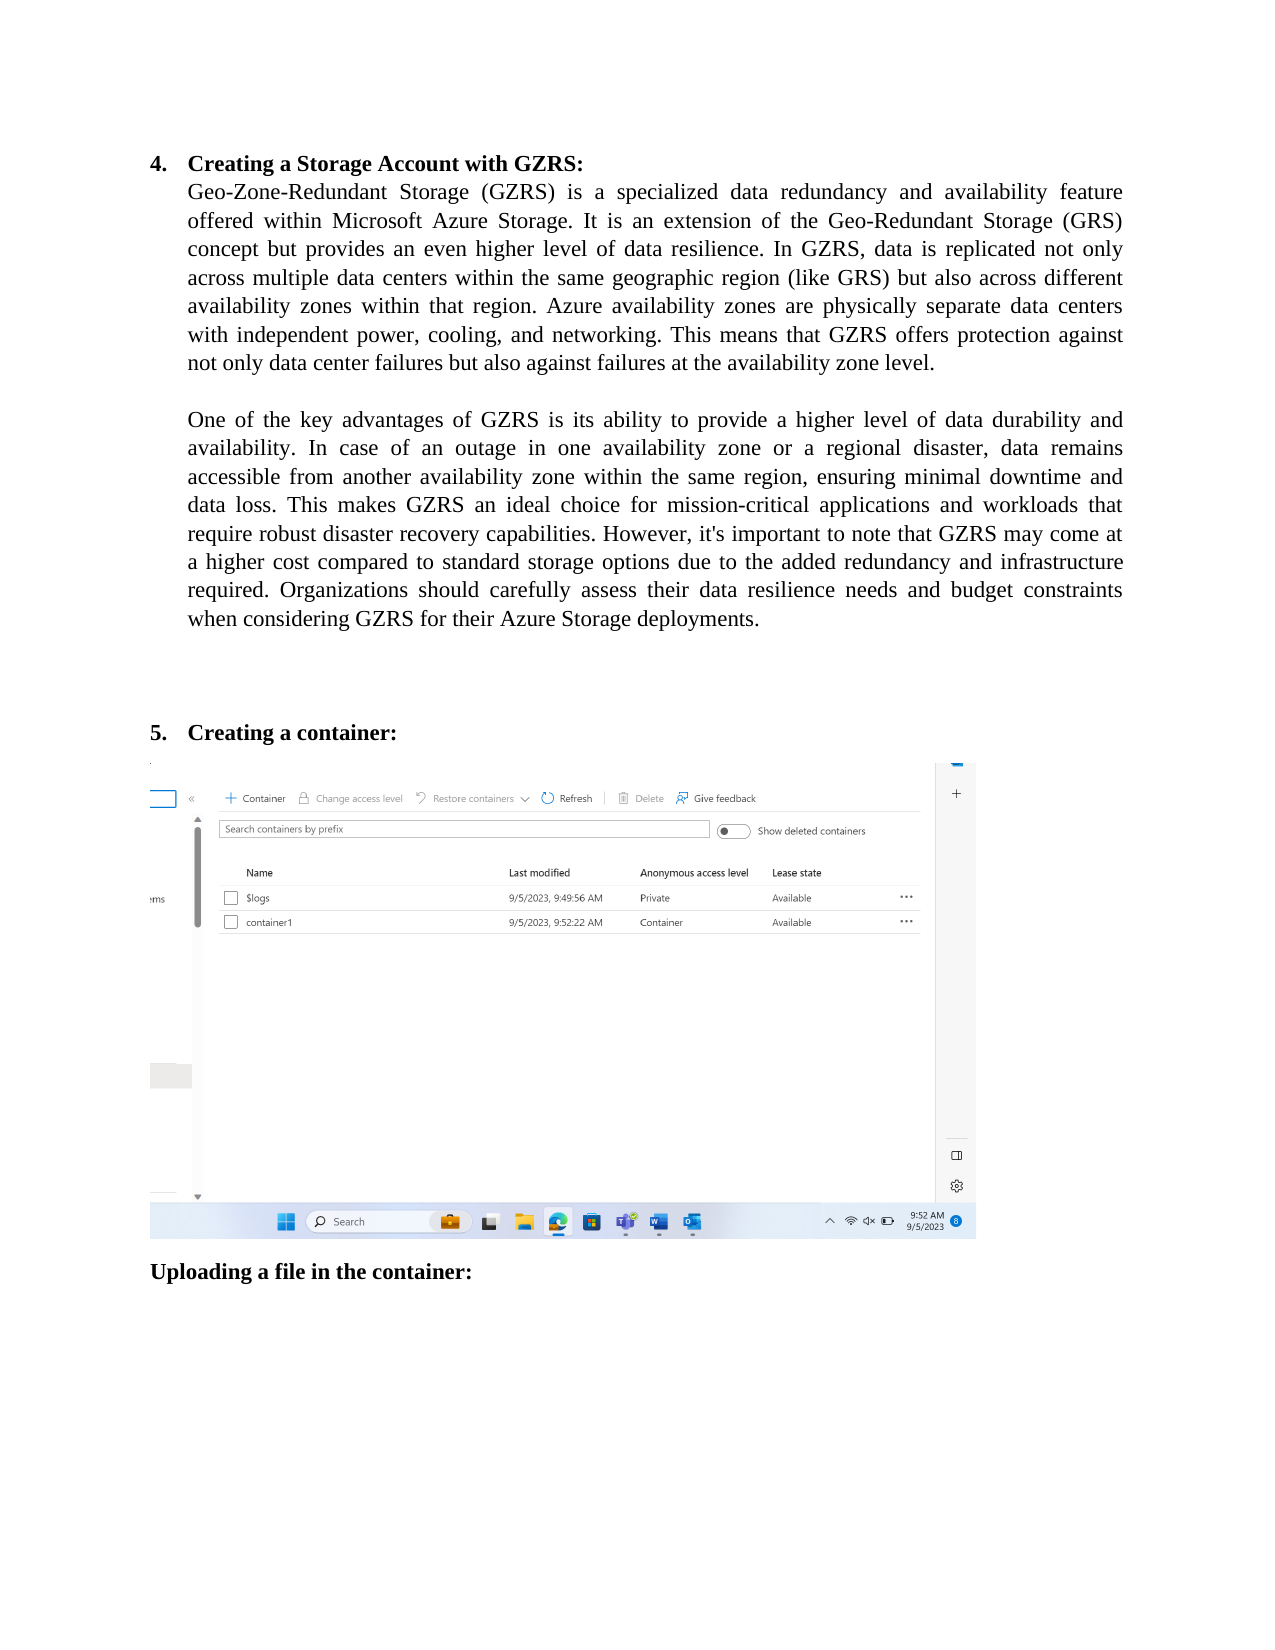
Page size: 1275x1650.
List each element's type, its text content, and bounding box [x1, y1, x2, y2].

text Uploading a file in the container: [150, 1258, 1125, 1284]
list Creating a Storage Account with GZRS: [150, 150, 1125, 176]
picture [150, 763, 977, 1239]
list Geo-Zone-Redundant Storage (GZRS) is a specialized data redundancy and availability feature offered within Microsoft Azure Storage. It is an extension of the Geo-Redundant Storage (GRS) concept but provides an even higher level of data resilience. In GZRS, data is replicated not only across multiple data centers within the same geographic region (like GRS) but also across different availability zones within that region. Azure availability zones are physically separate data centers with independent power, cooling, and networking. This means that GZRS offers protection against not only data center failures but also against failures at the availability zone level. [187, 178, 1125, 375]
list Creating a container: [150, 719, 1125, 745]
list One of the key advantages of GZRS is its ability to provide a higher level of data durability and availability. In case of an outage in one availability zone or a regional disaster, data remains accessible from another availability zone within the same region, ensuring minimal downtime and data loss. This makes GZRS an ideal choice for mission-critical applications and workloads that require robust disaster recovery capabilities. However, it's important to note that GZRS may come at a higher cost compared to standard storage options due to the added redundancy and infrastructure required. Organizations should carefully assess their data resilience needs and budget constraints when considering GZRS for their Azure Storage deployments. [187, 406, 1125, 631]
